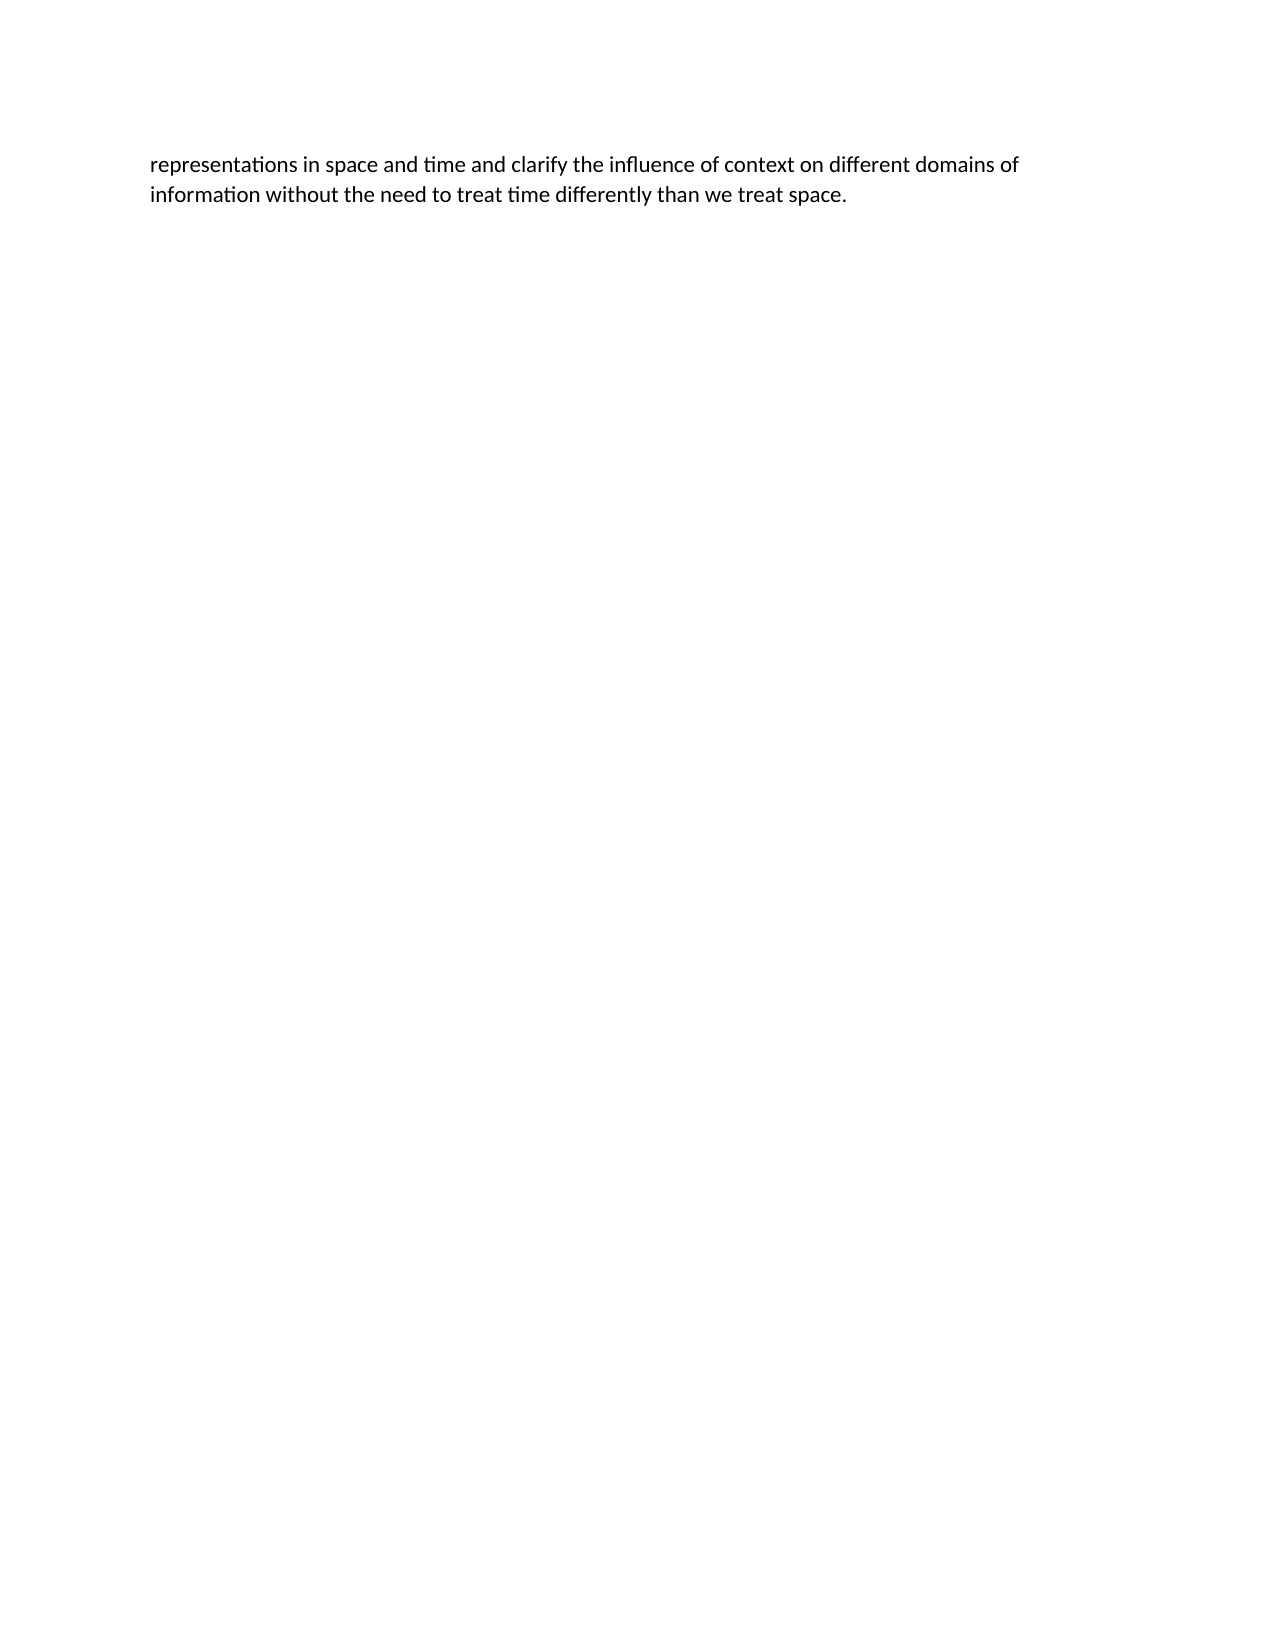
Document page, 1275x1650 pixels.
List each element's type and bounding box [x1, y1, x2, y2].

text [150, 150, 1125, 208]
